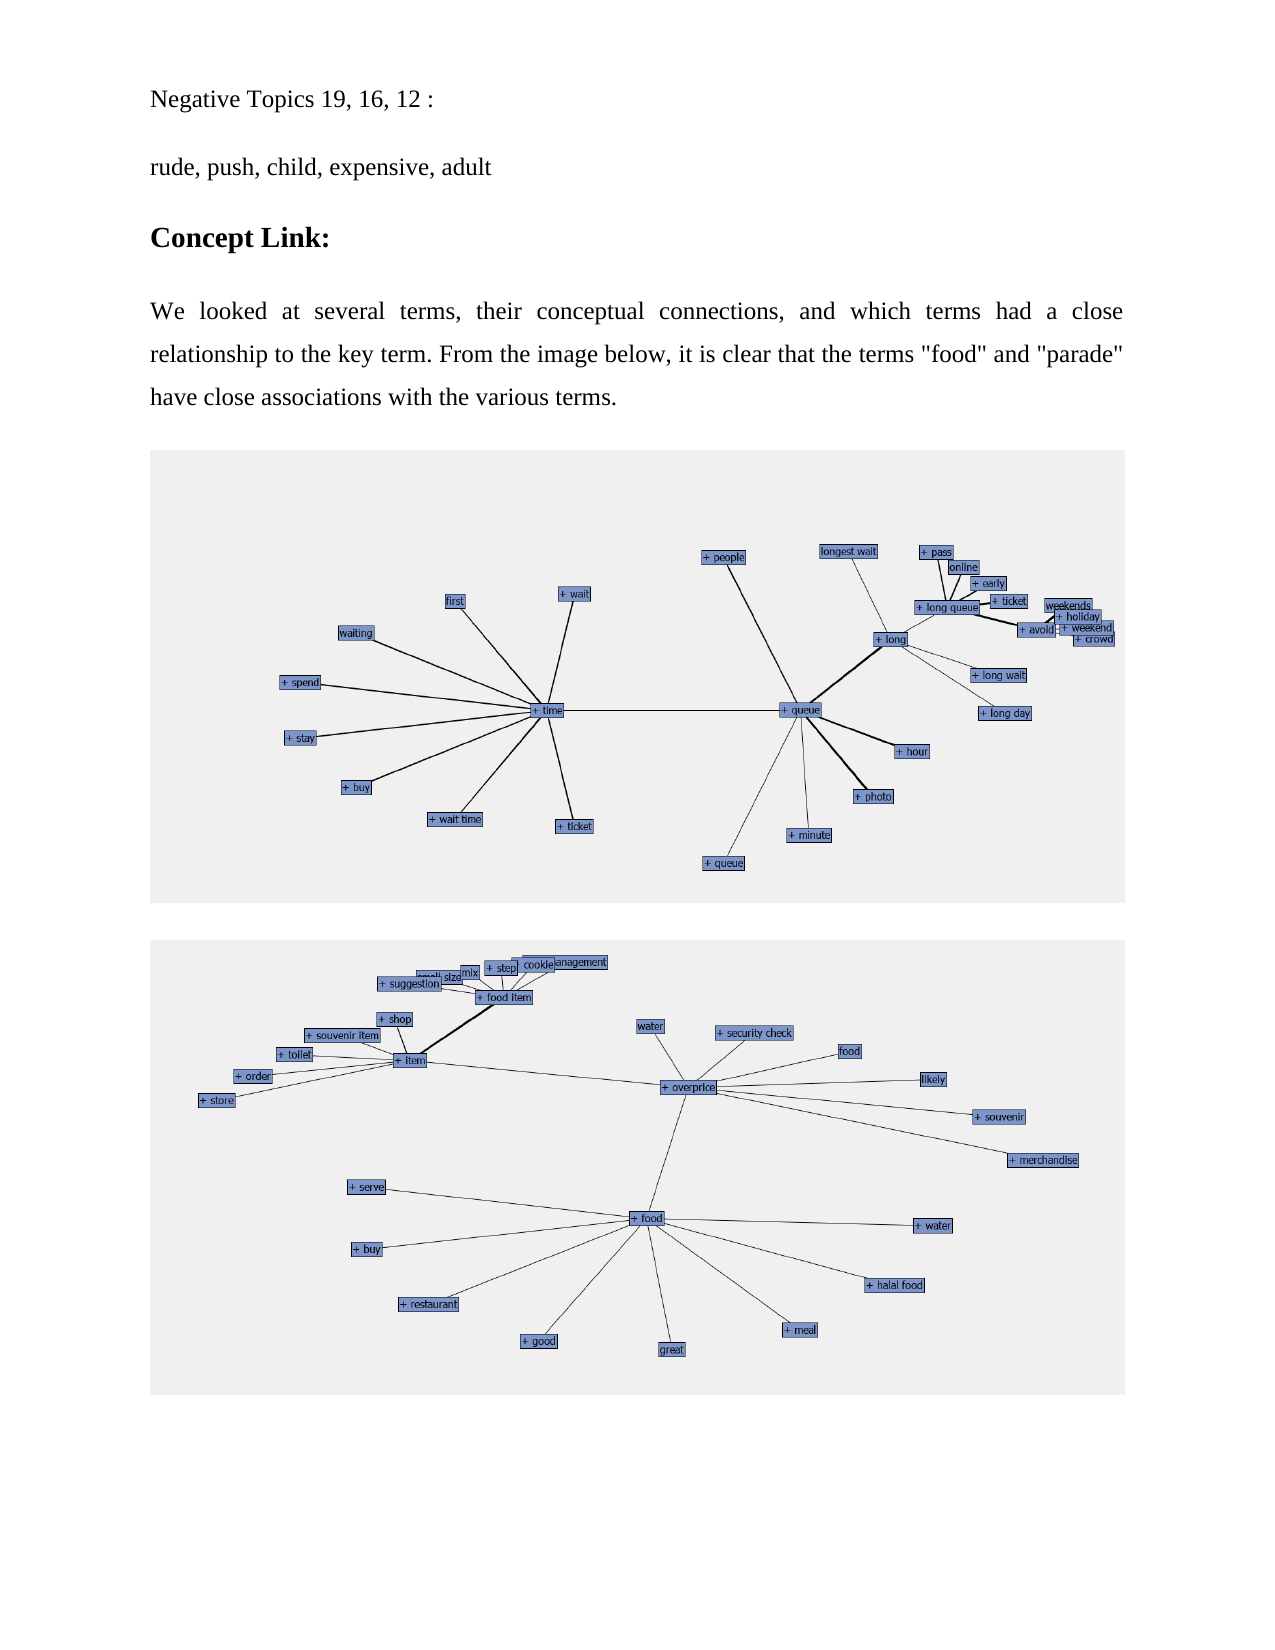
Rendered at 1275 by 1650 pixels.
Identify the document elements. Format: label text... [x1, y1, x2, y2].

text Negative Topics 19, 16, 12 :​ [150, 84, 1125, 113]
picture [150, 450, 1125, 903]
text Concept Link: [150, 221, 1125, 254]
text We looked at several terms, their conceptual connections, and which terms had a close relationship to the key term. From the image below, it is clear that the terms "food" and "parade" have close associations with the various terms. [150, 296, 1125, 411]
text rude, push, child, expensive, adult [150, 152, 1125, 181]
picture [150, 940, 1125, 1395]
